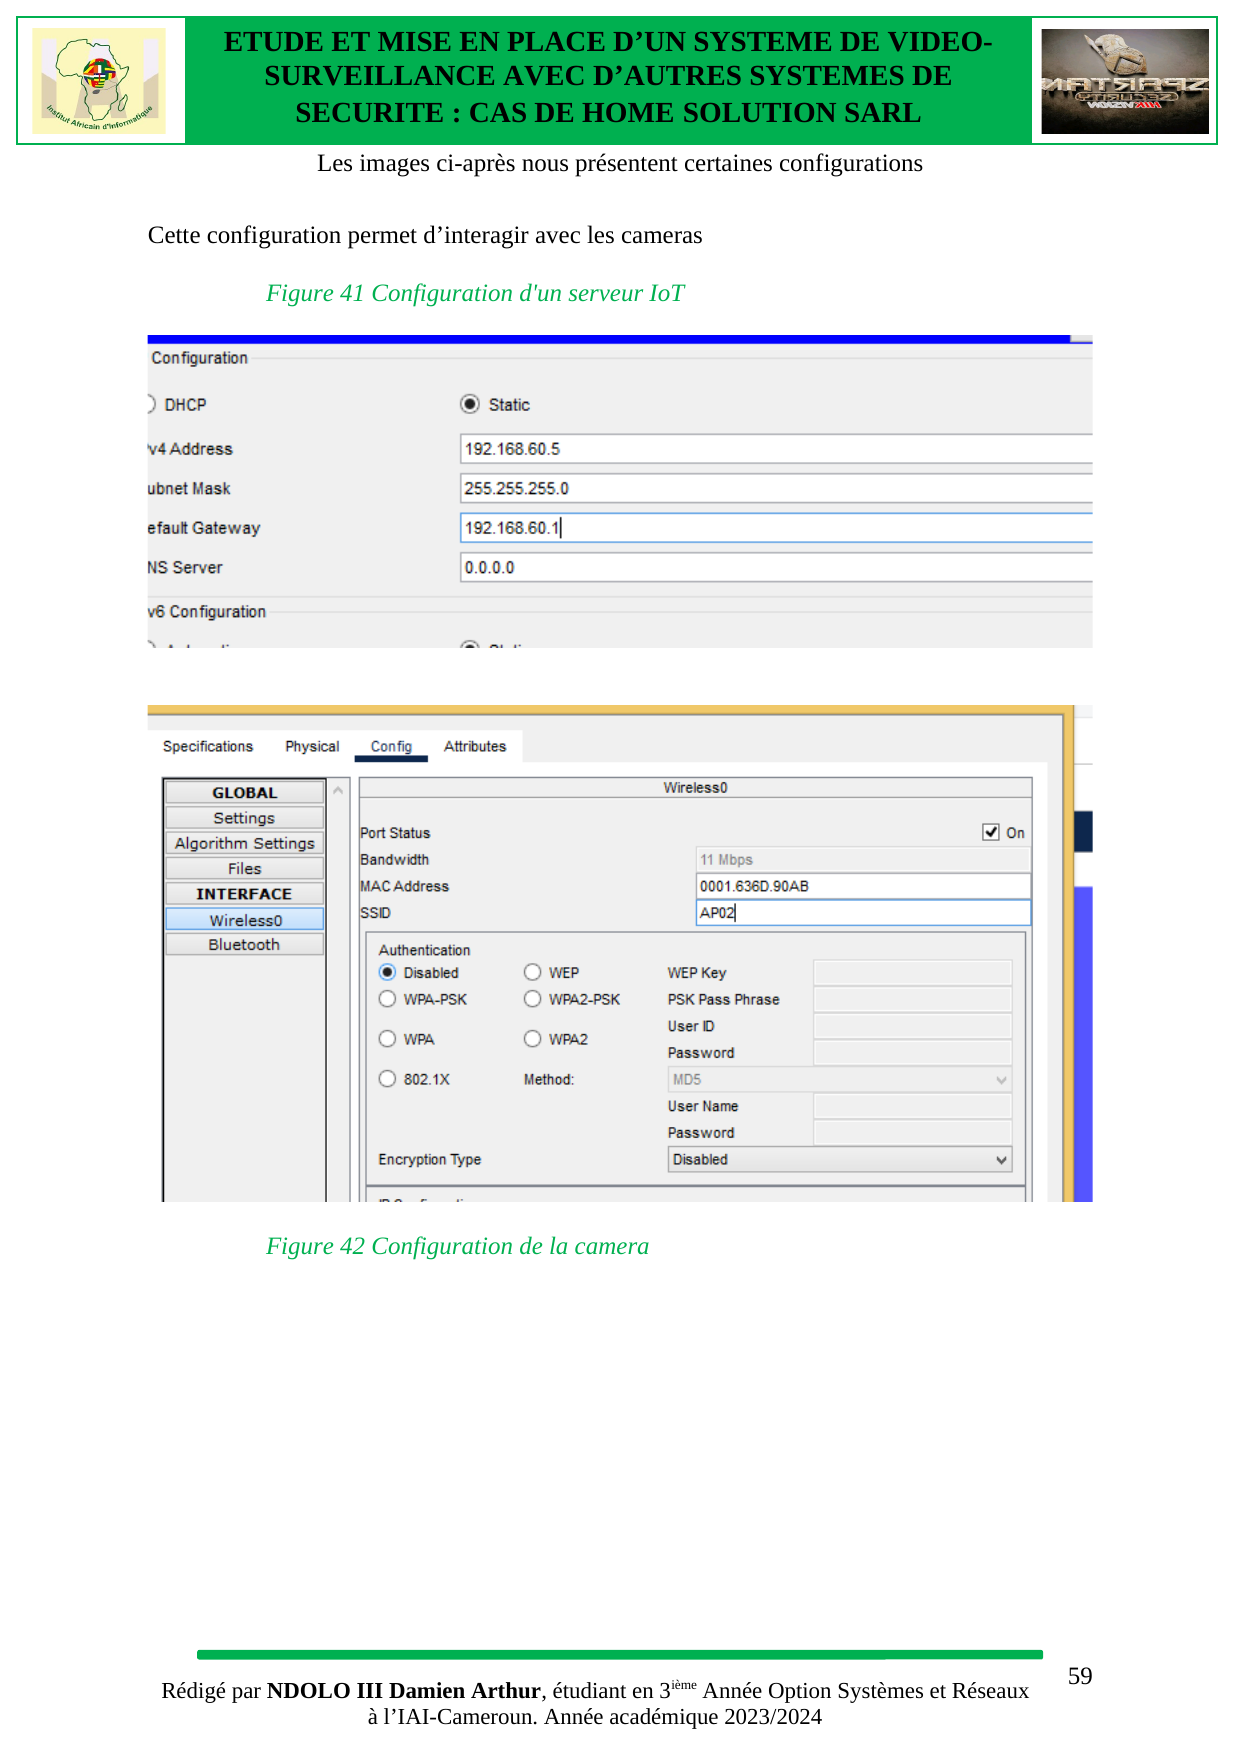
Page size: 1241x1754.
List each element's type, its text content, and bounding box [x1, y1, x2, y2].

picture [1041, 29, 1209, 134]
text Cette configuration permet d’interagir avec les cameras [148, 220, 1093, 249]
picture [147, 335, 1093, 648]
picture [147, 705, 1093, 1202]
text Les images ci-après nous présentent certaines configurations [148, 148, 1093, 176]
picture [32, 28, 166, 134]
text Figure 42 Configuration de la camera [148, 1231, 1093, 1259]
text Figure 41 Configuration d'un serveur IoT [148, 278, 1093, 307]
